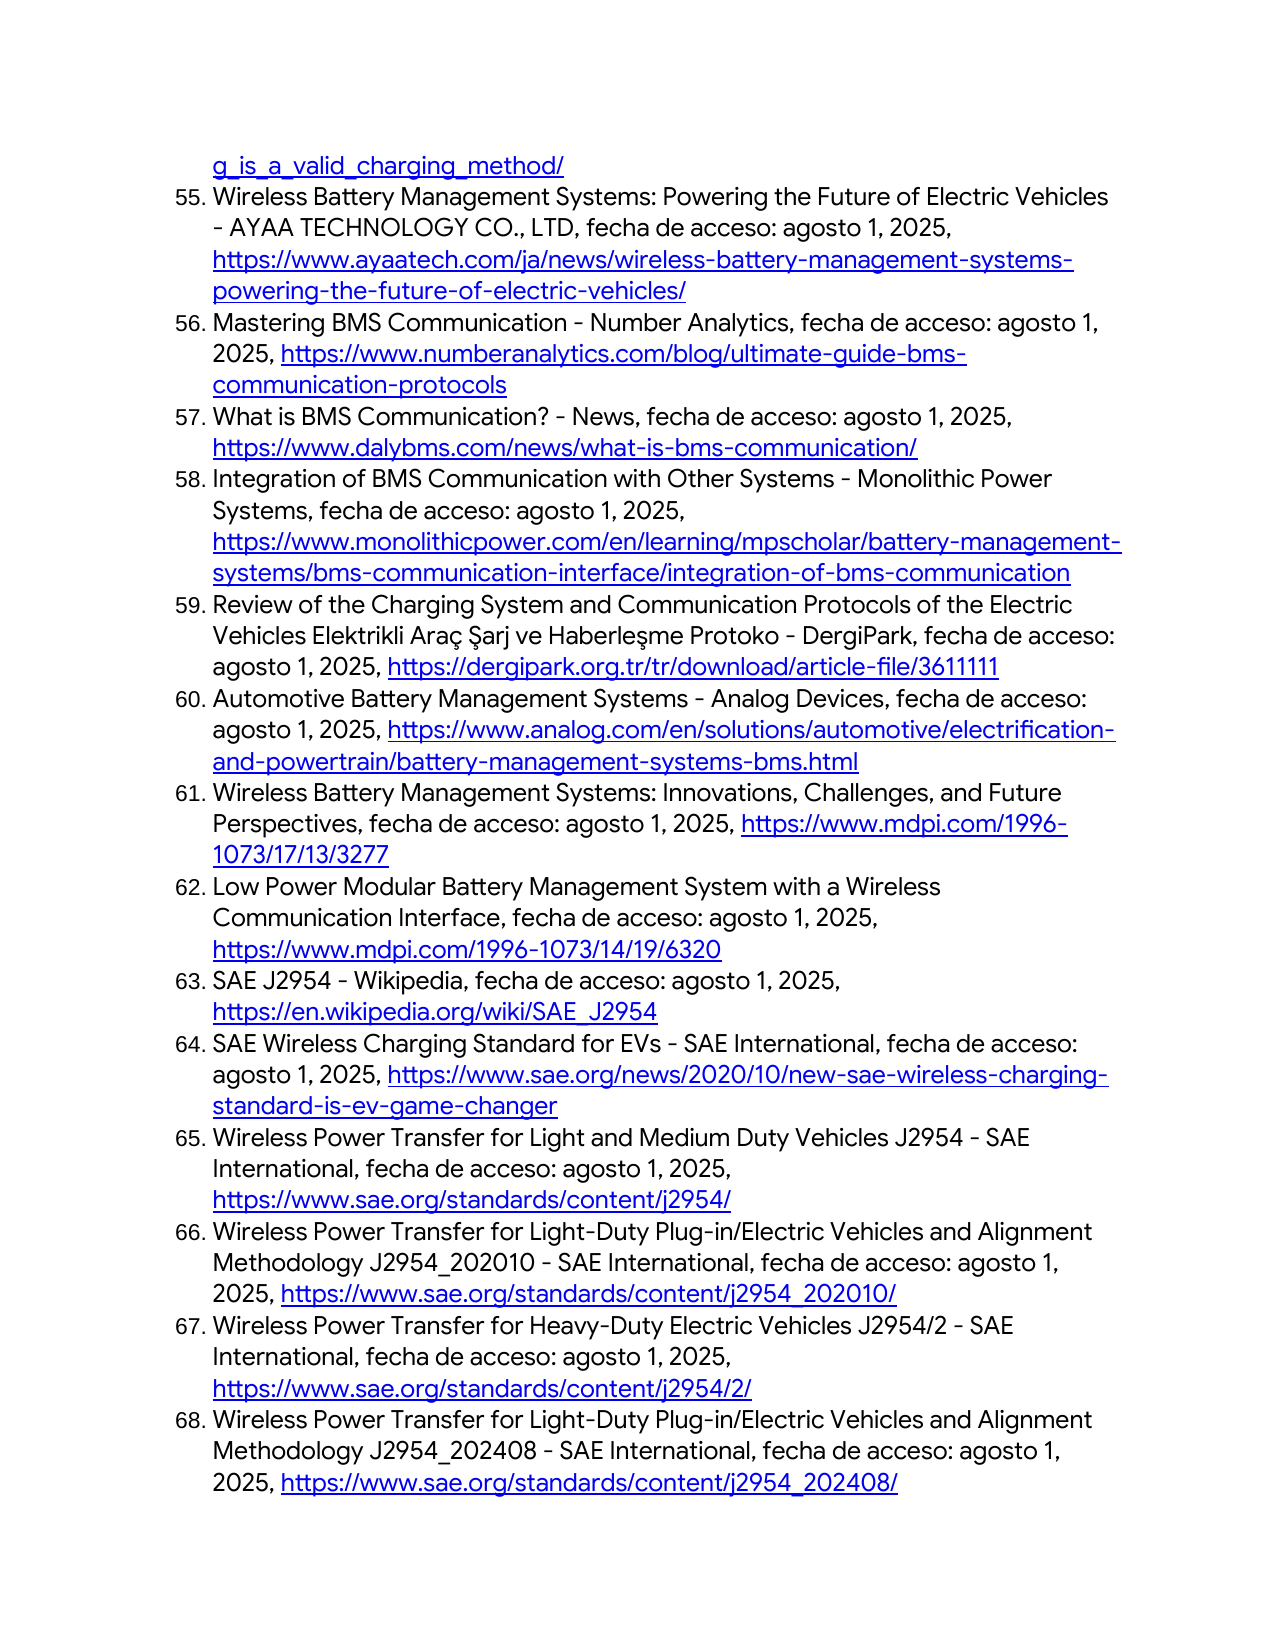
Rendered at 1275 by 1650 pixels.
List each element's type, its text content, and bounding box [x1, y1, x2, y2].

list Integration of BMS Communication with Other Systems - Monolithic Power Systems, fecha de acceso: agosto 1, 2025, https://www.monolithicpower.com/en/learning/mpscholar/battery-management-systems/bms-communication-interface/integration-of-bms-communication [175, 463, 1125, 589]
list SAE J2954 - Wikipedia, fecha de acceso: agosto 1, 2025, https://en.wikipedia.org/wiki/SAE_J2954 [175, 965, 1125, 1028]
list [175, 150, 1125, 181]
list Wireless Power Transfer for Light-Duty Plug-in/Electric Vehicles and Alignment Methodology J2954_202010 - SAE International, fecha de acceso: agosto 1, 2025, https://www.sae.org/standards/content/j2954_202010/ [175, 1216, 1125, 1310]
list Wireless Power Transfer for Heavy-Duty Electric Vehicles J2954/2 - SAE International, fecha de acceso: agosto 1, 2025, https://www.sae.org/standards/content/j2954/2/ [175, 1310, 1125, 1404]
list Wireless Power Transfer for Light and Medium Duty Vehicles J2954 - SAE International, fecha de acceso: agosto 1, 2025, https://www.sae.org/standards/content/j2954/ [175, 1122, 1125, 1216]
list What is BMS Communication? - News, fecha de acceso: agosto 1, 2025, https://www.dalybms.com/news/what-is-bms-communication/ [175, 401, 1125, 463]
list Wireless Battery Management Systems: Powering the Future of Electric Vehicles - AYAA TECHNOLOGY CO., LTD, fecha de acceso: agosto 1, 2025, https://www.ayaatech.com/ja/news/wireless-battery-management-systems-powering-the-future-of-electric-vehicles/ [175, 181, 1125, 307]
list Wireless Power Transfer for Light-Duty Plug-in/Electric Vehicles and Alignment Methodology J2954_202408 - SAE International, fecha de acceso: agosto 1, 2025, https://www.sae.org/standards/content/j2954_202408/ [175, 1404, 1125, 1498]
list SAE Wireless Charging Standard for EVs - SAE International, fecha de acceso: agosto 1, 2025, https://www.sae.org/news/2020/10/new-sae-wireless-charging-standard-is-ev-game-changer [175, 1028, 1125, 1122]
list Mastering BMS Communication - Number Analytics, fecha de acceso: agosto 1, 2025, https://www.numberanalytics.com/blog/ultimate-guide-bms-communication-protocols [175, 307, 1125, 401]
list Review of the Charging System and Communication Protocols of the Electric Vehicles Elektrikli Araç Şarj ve Haberleşme Protoko - DergiPark, fecha de acceso: agosto 1, 2025, https://dergipark.org.tr/tr/download/article-file/3611111 [175, 589, 1125, 683]
list Automotive Battery Management Systems - Analog Devices, fecha de acceso: agosto 1, 2025, https://www.analog.com/en/solutions/automotive/electrification-and-powertrain/battery-management-systems-bms.html [175, 683, 1125, 777]
list Wireless Battery Management Systems: Innovations, Challenges, and Future Perspectives, fecha de acceso: agosto 1, 2025, https://www.mdpi.com/1996-1073/17/13/3277 [175, 777, 1125, 871]
list Low Power Modular Battery Management System with a Wireless Communication Interface, fecha de acceso: agosto 1, 2025, https://www.mdpi.com/1996-1073/14/19/6320 [175, 871, 1125, 965]
